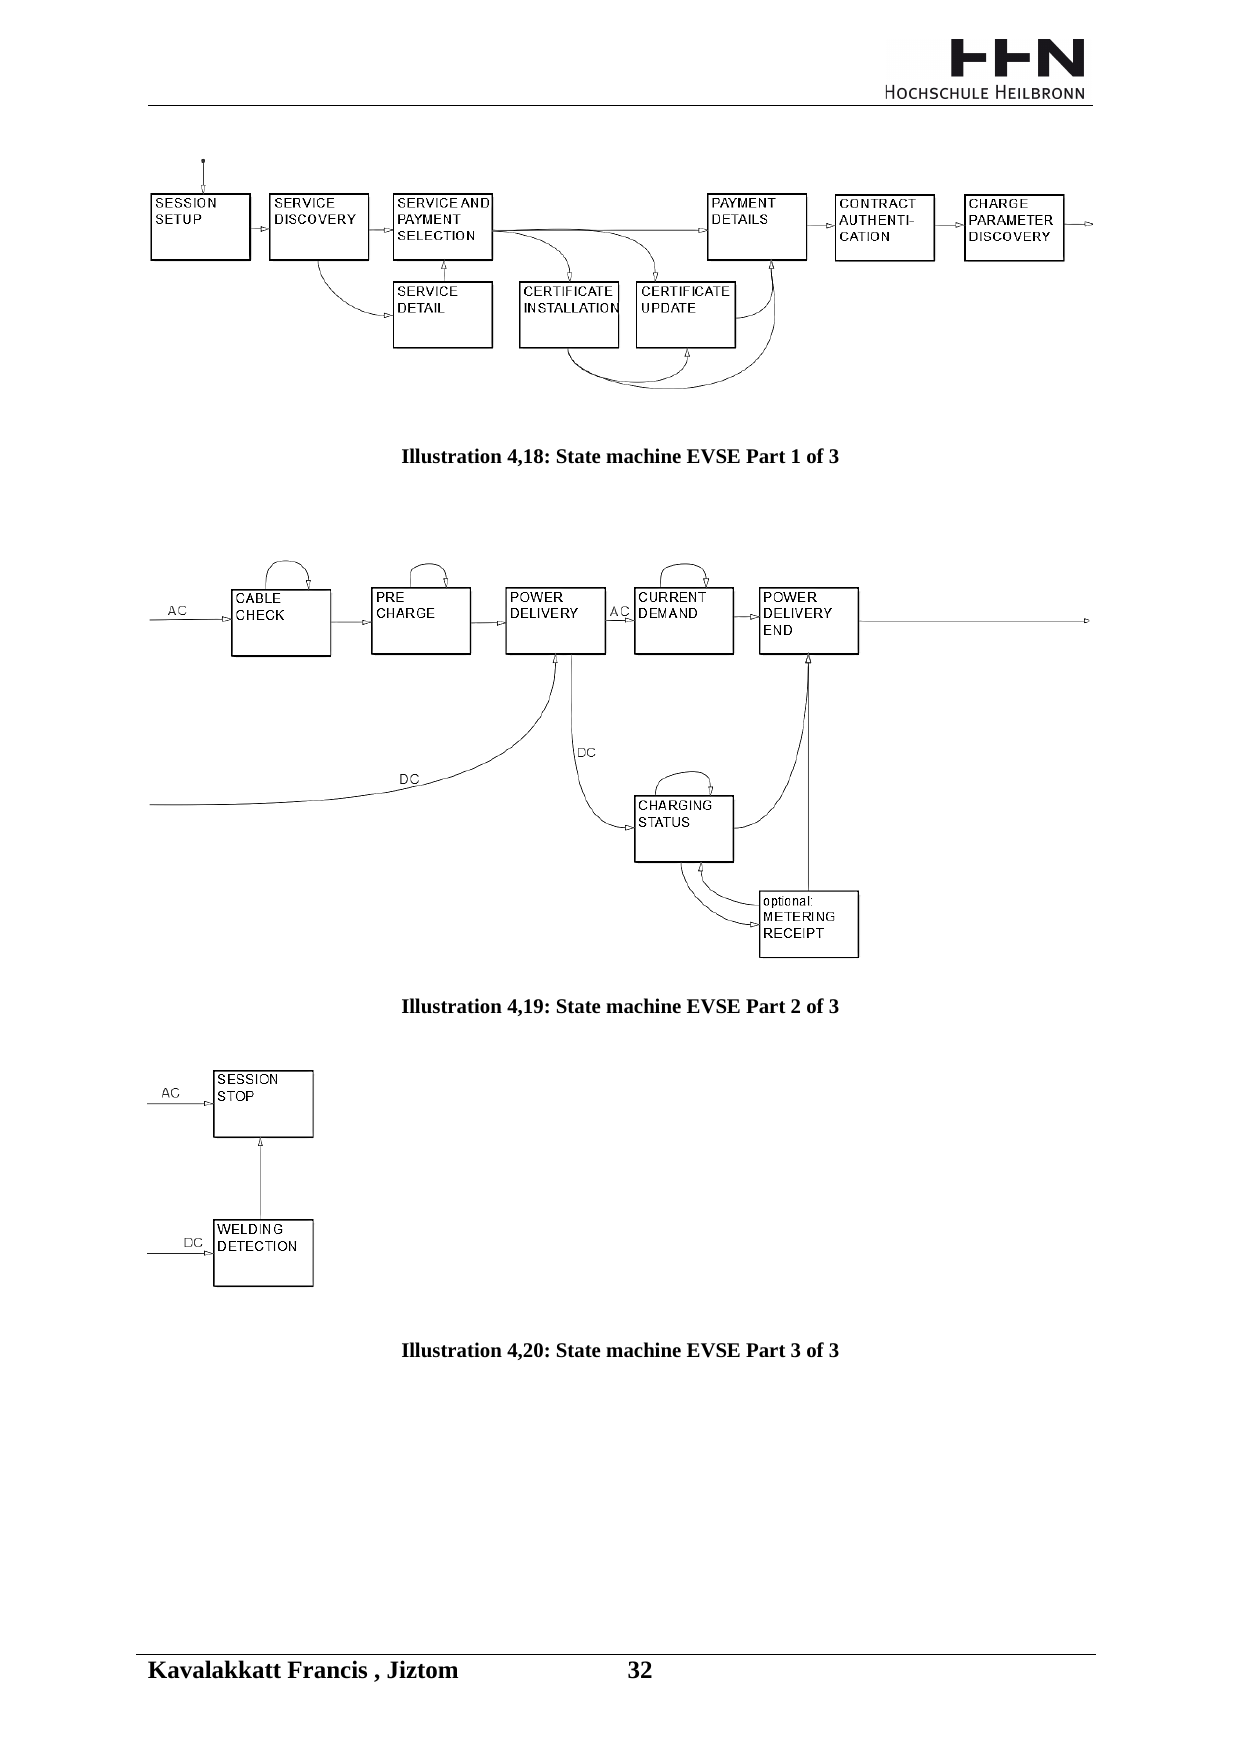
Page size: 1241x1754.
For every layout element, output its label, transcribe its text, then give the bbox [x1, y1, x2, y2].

picture [885, 39, 1093, 105]
